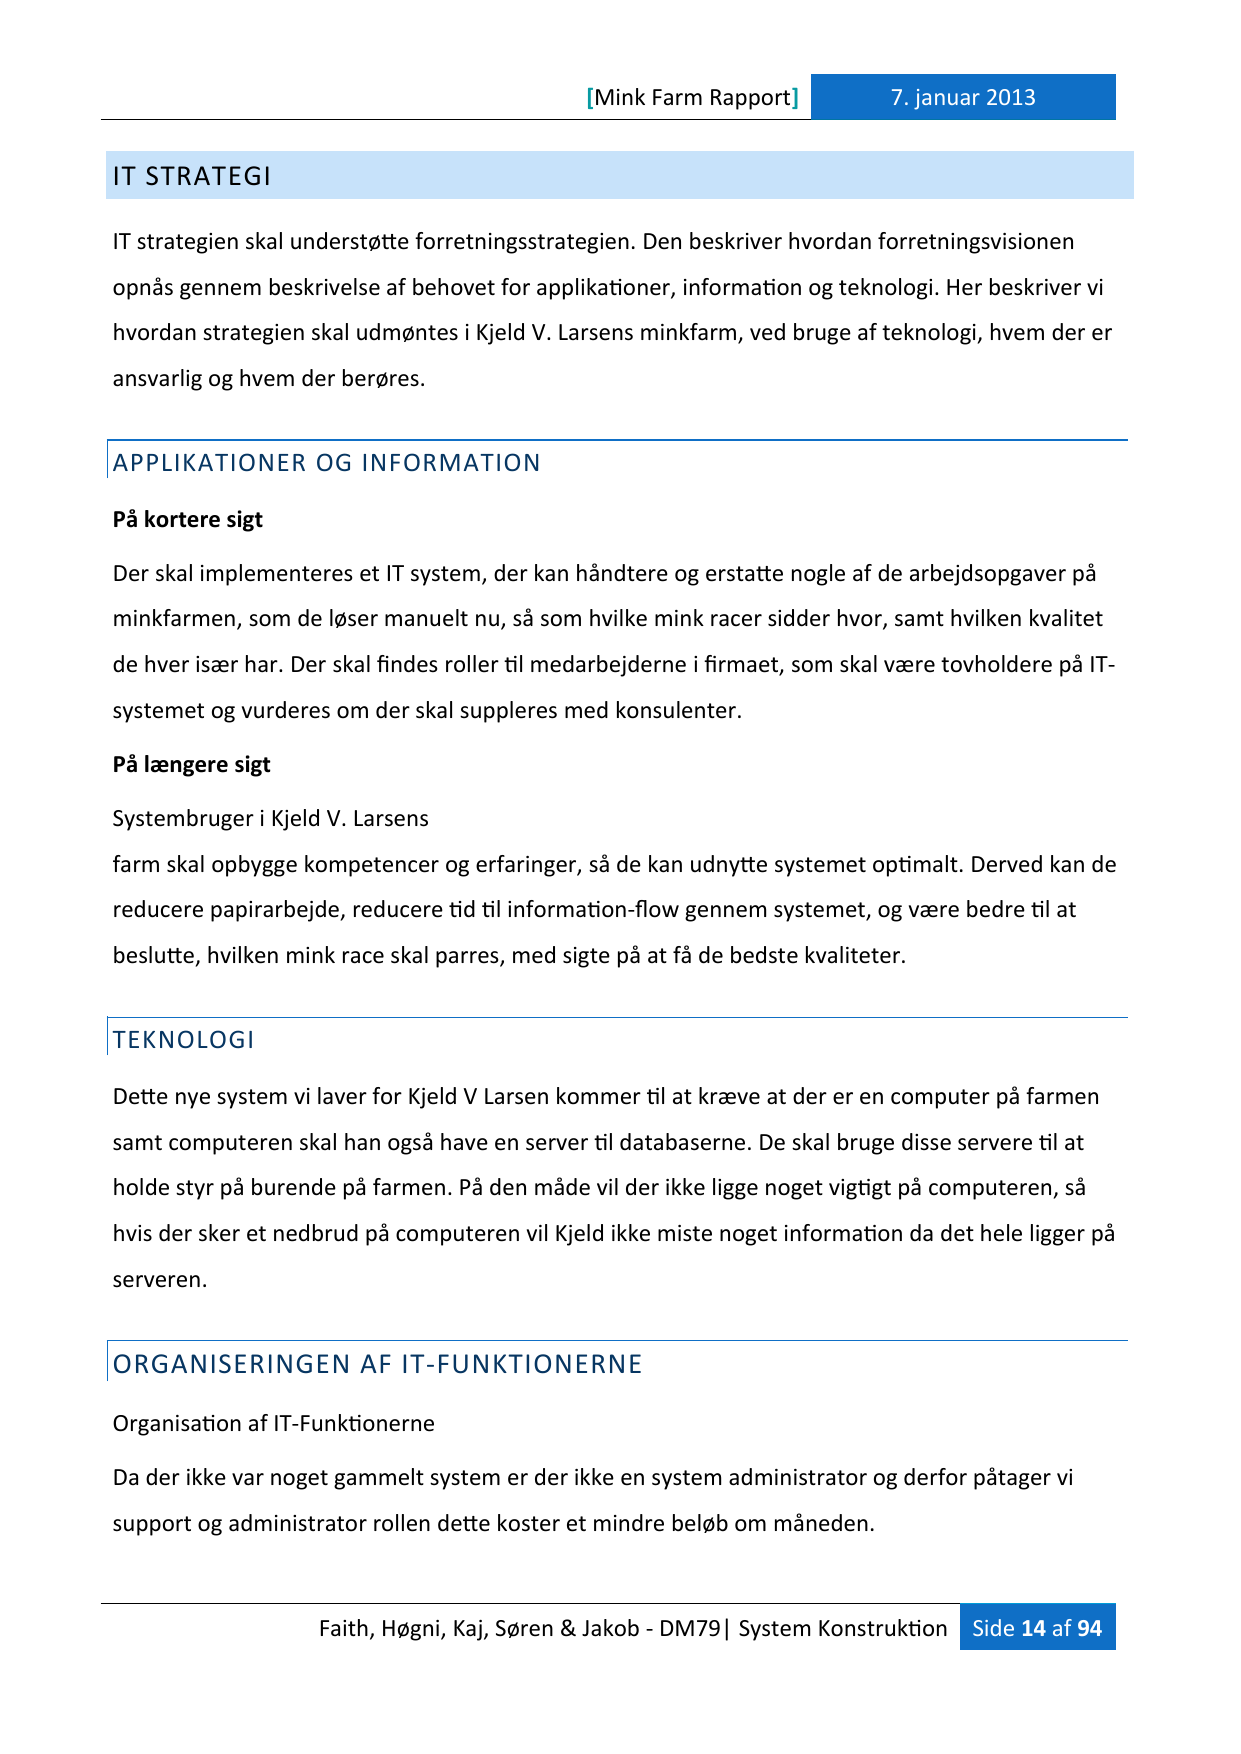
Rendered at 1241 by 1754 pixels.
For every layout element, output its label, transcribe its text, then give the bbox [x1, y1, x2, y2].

text På kortere sigt [112, 503, 1128, 533]
text Dette nye system vi laver for Kjeld V Larsen kommer til at kræve at der er en computer på farmen samt computeren skal han også have en server til databaserne. De skal bruge disse servere til at holde styr på burende på farmen. På den måde vil der ikke ligge noget vigtigt på computeren, så hvis der sker et nedbrud på computeren vil Kjeld ikke miste noget information da det hele ligger på serveren. [112, 1080, 1128, 1293]
text Der skal implementeres et IT system, der kan håndtere og erstatte nogle af de arbejdsopgaver på minkfarmen, som de løser manuelt nu, så som hvilke mink racer sidder hvor, samt hvilken kvalitet de hver især har. Der skal findes roller til medarbejderne i firmaet, som skal være tovholdere på IT‐systemet og vurderes om der skal suppleres med konsulenter. [112, 557, 1128, 724]
text IT strategien skal understøtte forretningsstrategien. Den beskriver hvordan forretningsvisionen opnås gennem beskrivelse af behovet for applikationer, information og teknologi. Her beskriver vi hvordan strategien skal udmøntes i Kjeld V. Larsens minkfarm, ved bruge af teknologi, hvem der er ansvarlig og hvem der berøres. [112, 225, 1128, 393]
subtitle Teknologi [108, 1018, 1128, 1055]
subtitle IT strategi [113, 157, 1128, 193]
text Systembruger i Kjeld V. Larsens farm skal opbygge kompetencer og erfaringer, så de kan udnytte systemet optimalt. Derved kan de reducere papirarbejde, reducere tid til information-flow gennem systemet, og være bedre til at beslutte, hvilken mink race skal parres, med sigte på at få de bedste kvaliteter. [112, 802, 1128, 970]
subtitle Organiseringen af IT-funktionerne [108, 1341, 1128, 1381]
text På længere sigt [112, 748, 1128, 779]
text Da der ikke var noget gammelt system er der ikke en system administrator og derfor påtager vi support og administrator rollen dette koster et mindre beløb om måneden. [112, 1461, 1128, 1538]
subtitle Applikationer og information [108, 441, 1128, 478]
text Organisation af IT-Funktionerne [112, 1407, 1128, 1438]
